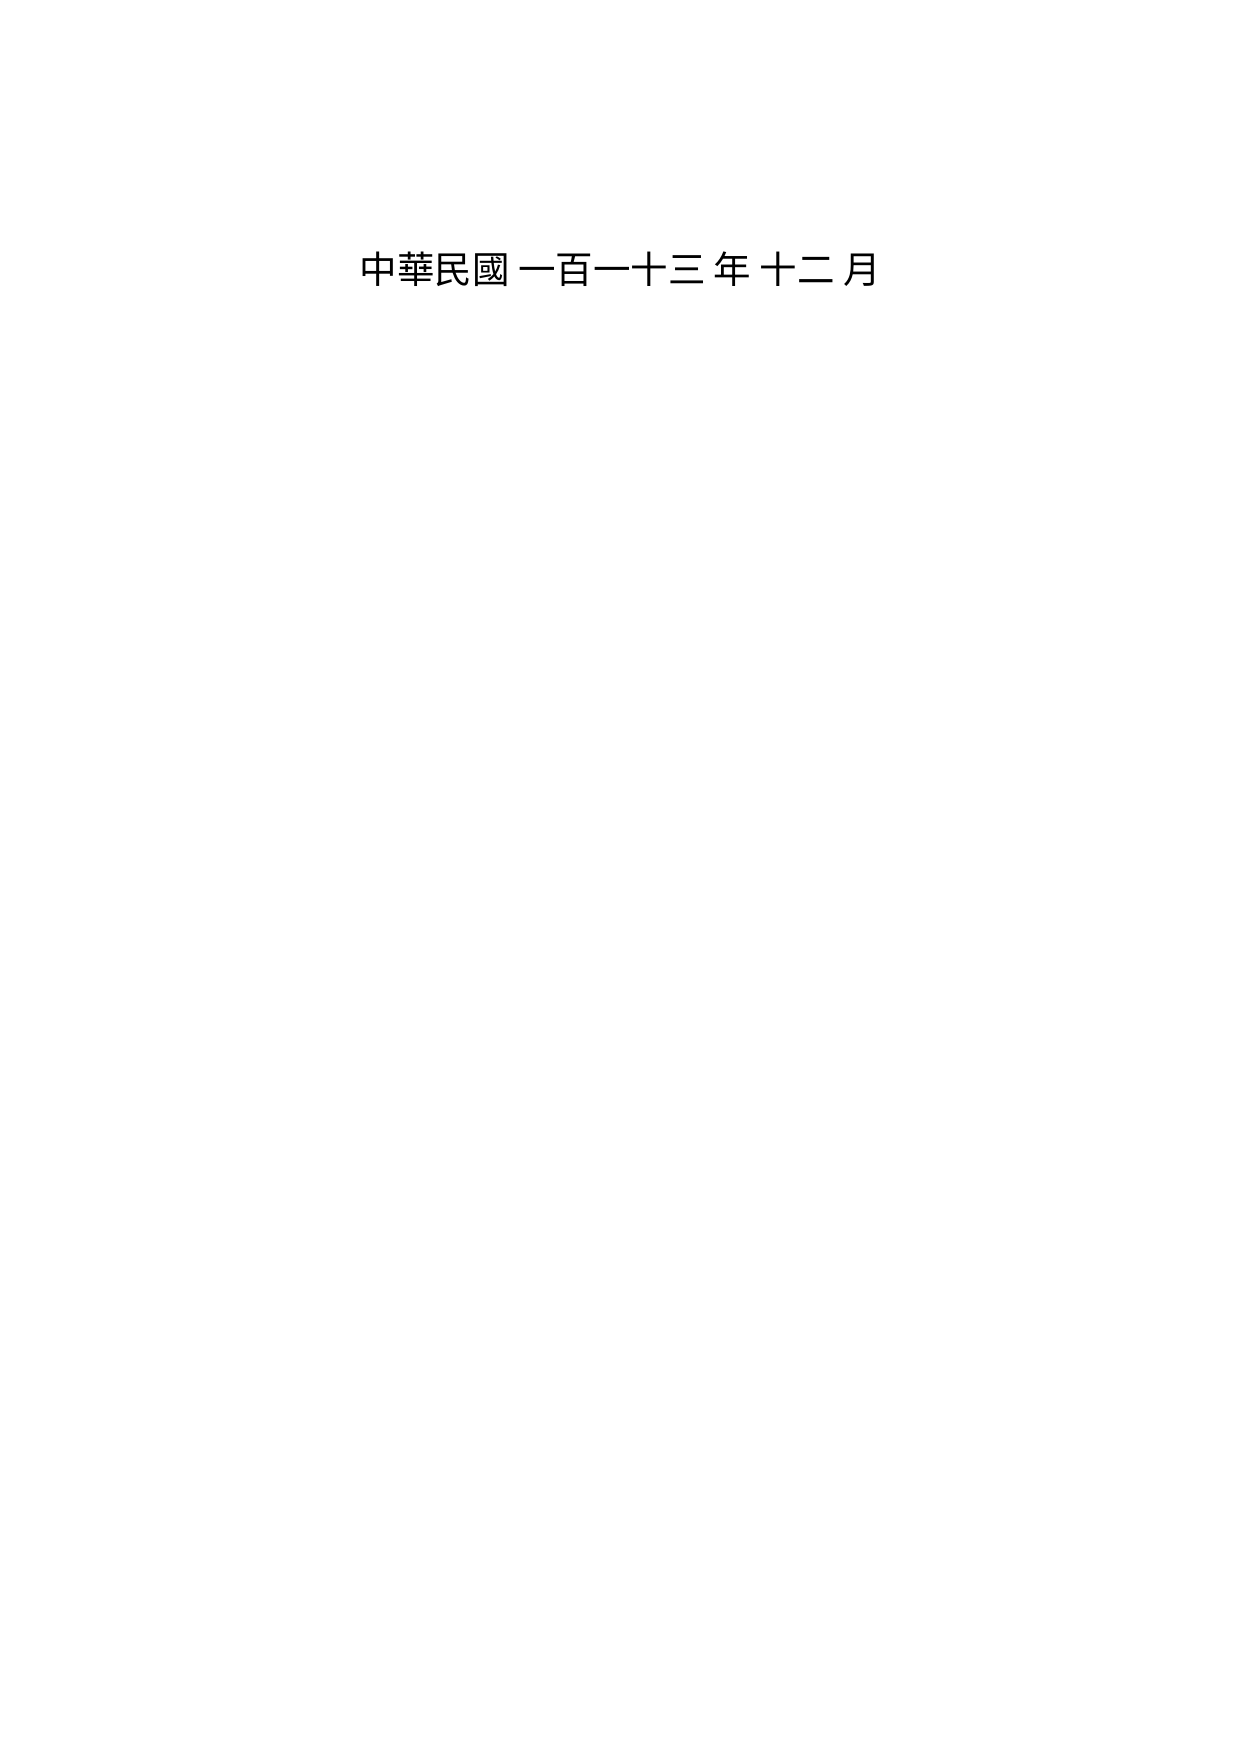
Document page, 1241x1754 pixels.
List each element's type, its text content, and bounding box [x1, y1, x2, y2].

text 中華民國 一百一十三 年 十二 月 [187, 229, 1053, 304]
